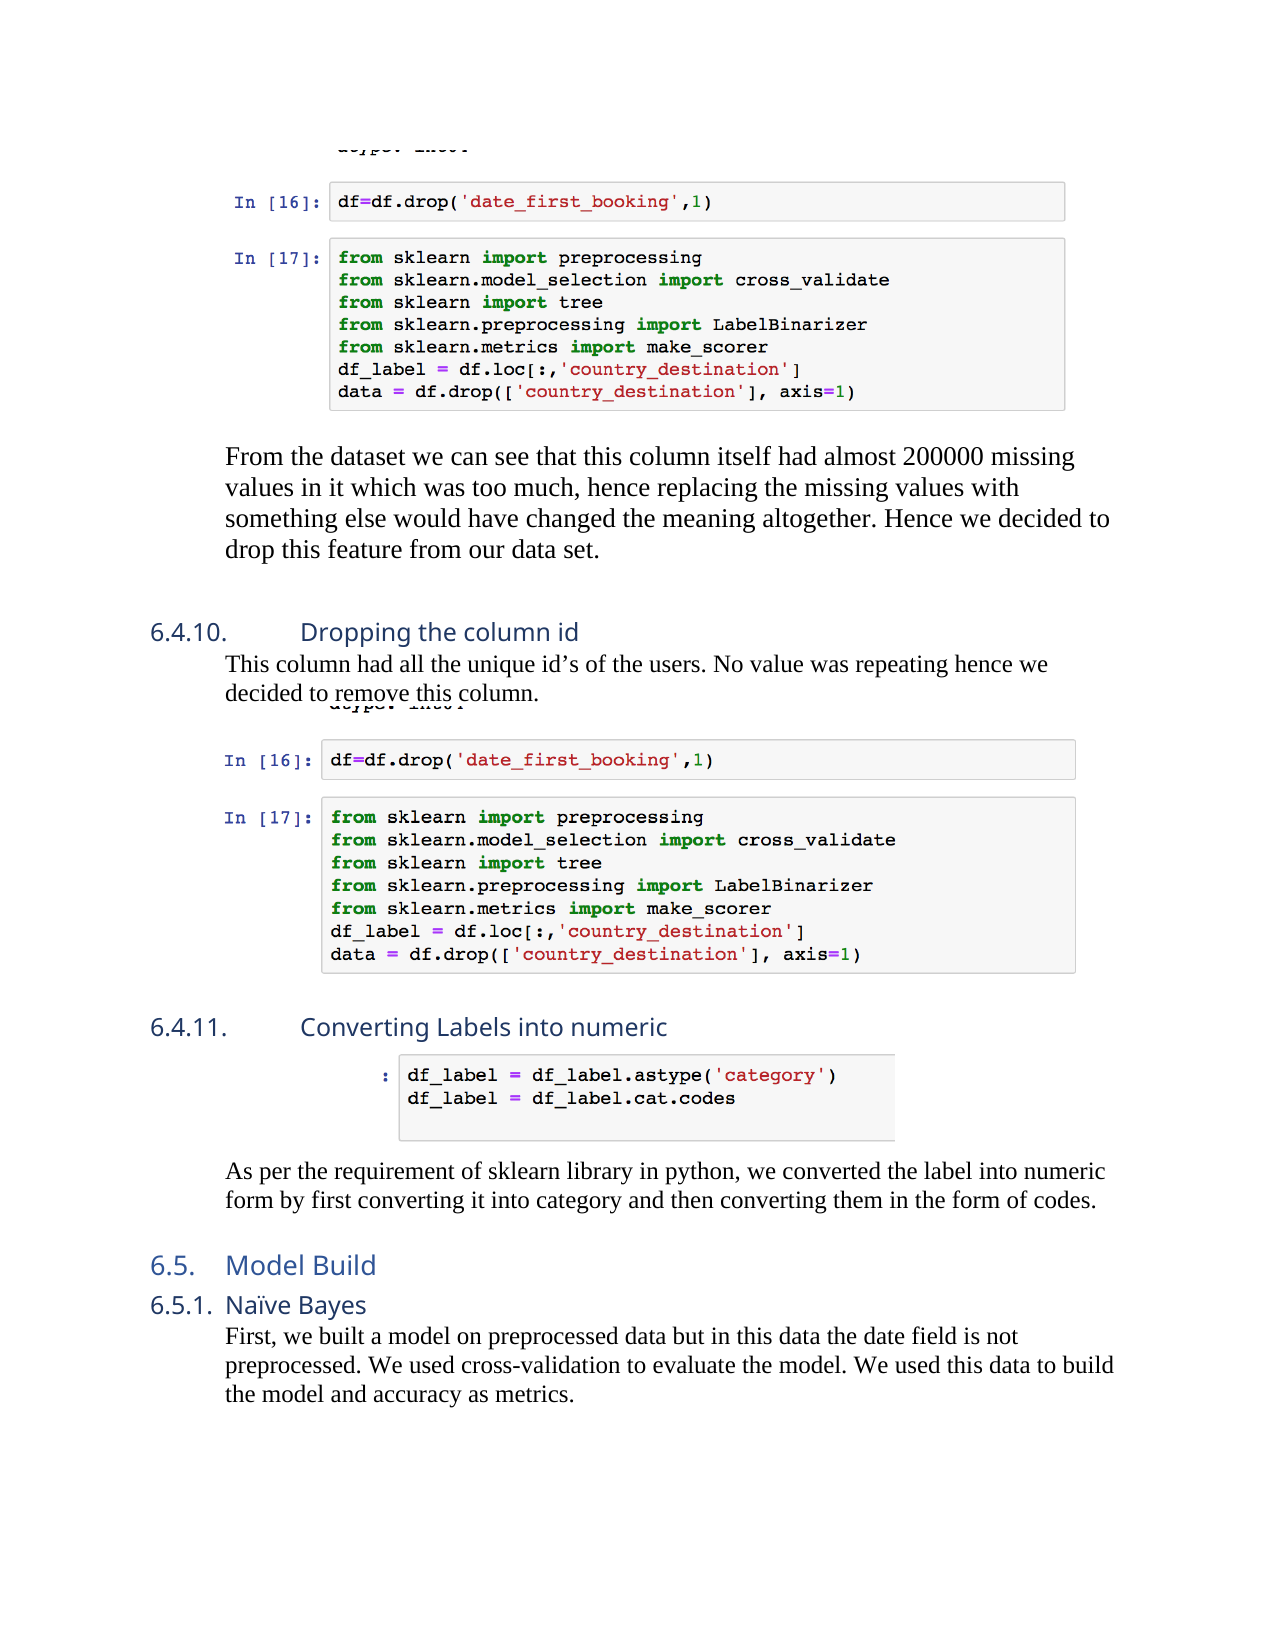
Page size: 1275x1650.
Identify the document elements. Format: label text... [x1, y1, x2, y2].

picture [380, 1044, 895, 1156]
subtitle Naïve Bayes [150, 1287, 1125, 1321]
picture [195, 706, 1080, 975]
text First, we built a model on preprocessed data but in this data the date field is not preprocessed. We used cross-validation to evaluate the model. We used this data to build the model and accuracy as metrics. [225, 1321, 1125, 1408]
text As per the requirement of sklearn library in python, we converted the label into numeric form by first converting it into category and then converting them in the form of codes. [225, 1156, 1125, 1213]
text This column had all the unique id’s of the users. No value was repeating hence we decided to remove this column. [225, 649, 1125, 707]
text From the dataset we can see that this column itself had almost 200000 missing values in it which was too much, hence replacing the missing values with something else would have changed the meaning altogether. Hence we decided to drop this feature from our data set. [225, 440, 1125, 565]
picture [206, 150, 1069, 412]
subtitle Model Build [150, 1246, 1125, 1283]
subtitle Converting Labels into numeric [150, 1010, 1125, 1044]
subtitle Dropping the column id [150, 615, 1125, 649]
